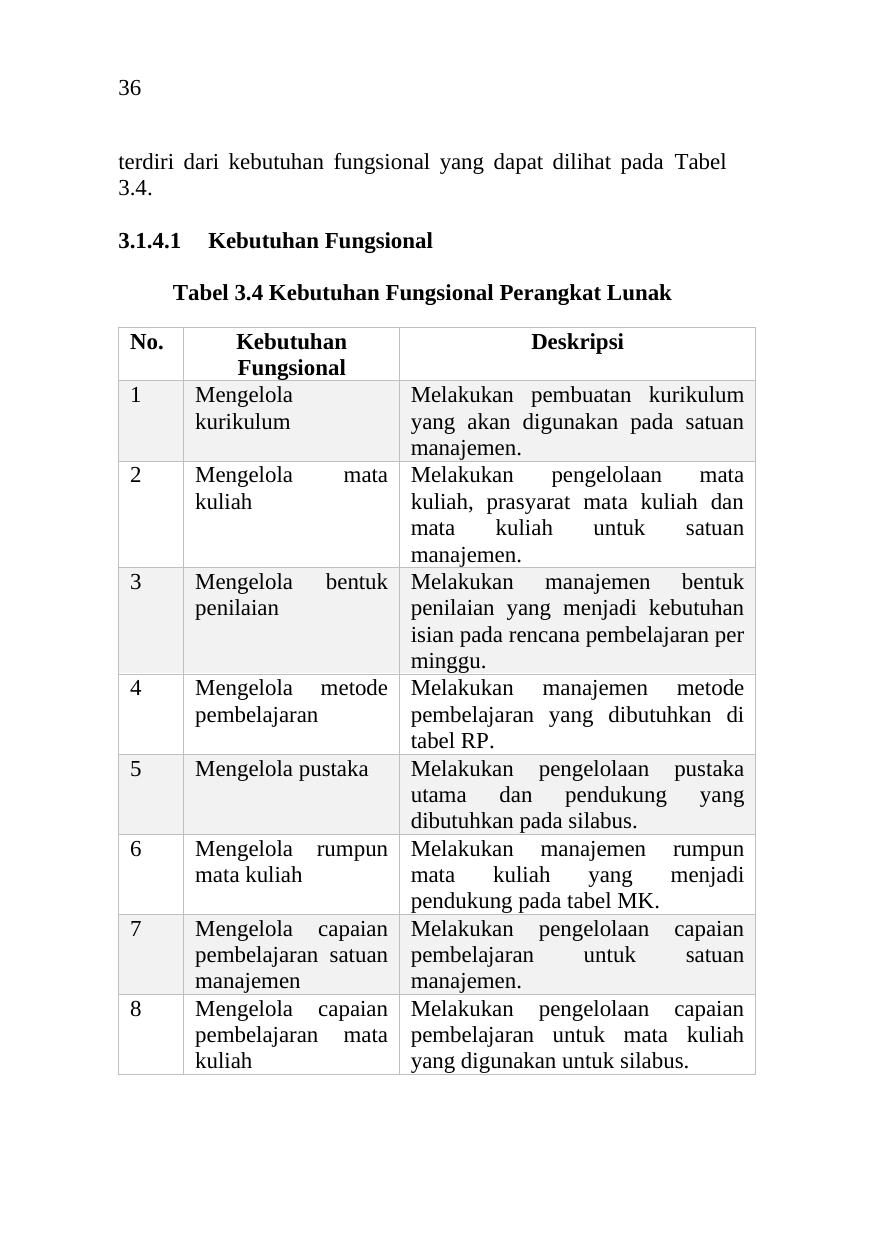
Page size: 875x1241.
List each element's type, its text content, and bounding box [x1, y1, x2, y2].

table_cell Mengelola bentuk penilaian [184, 568, 399, 673]
table_cell 6 [119, 835, 183, 914]
table_cell 4 [119, 675, 183, 753]
table_cell Melakukan pembuatan kurikulum yang akan digunakan pada satuan manajemen. [400, 381, 755, 461]
table_cell Melakukan pengelolaan capaian pembelajaran untuk mata kuliah yang digunakan untuk silabus. [400, 995, 755, 1074]
text Tabel 3.4 Kebutuhan Fungsional Perangkat Lunak [118, 279, 726, 306]
table_cell 5 [119, 755, 183, 834]
table_header No. [119, 328, 183, 380]
table_cell Mengelola pustaka [184, 755, 399, 834]
table_cell 2 [119, 462, 183, 567]
table_cell Melakukan pengelolaan mata kuliah, prasyarat mata kuliah dan mata kuliah untuk satuan manajemen. [400, 462, 755, 567]
table_cell 1 [119, 381, 183, 461]
table_cell Melakukan manajemen rumpun mata kuliah yang menjadi pendukung pada tabel MK. [400, 835, 755, 914]
table_header Kebutuhan Fungsional [184, 328, 399, 380]
table_cell 7 [119, 915, 183, 994]
table_cell Melakukan pengelolaan pustaka utama dan pendukung yang dibutuhkan pada silabus. [400, 755, 755, 834]
table_cell Mengelola capaian pembelajaran satuan manajemen [184, 915, 399, 994]
table_header Deskripsi [400, 328, 755, 380]
table_cell Melakukan manajemen metode pembelajaran yang dibutuhkan di tabel RP. [400, 675, 755, 753]
table_cell Mengelola rumpun mata kuliah [184, 835, 399, 914]
table_cell Mengelola capaian pembelajaran mata kuliah [184, 995, 399, 1074]
table_cell Mengelola kurikulum [184, 381, 399, 461]
subtitle Kebutuhan Fungsional [118, 227, 726, 253]
table_cell 8 [119, 995, 183, 1074]
table_cell Melakukan manajemen bentuk penilaian yang menjadi kebutuhan isian pada rencana pembelajaran per minggu. [400, 568, 755, 673]
table_cell Mengelola mata kuliah [184, 462, 399, 567]
table_cell 3 [119, 568, 183, 673]
table_cell Mengelola metode pembelajaran [184, 675, 399, 753]
table_cell Melakukan pengelolaan capaian pembelajaran untuk satuan manajemen. [400, 915, 755, 994]
